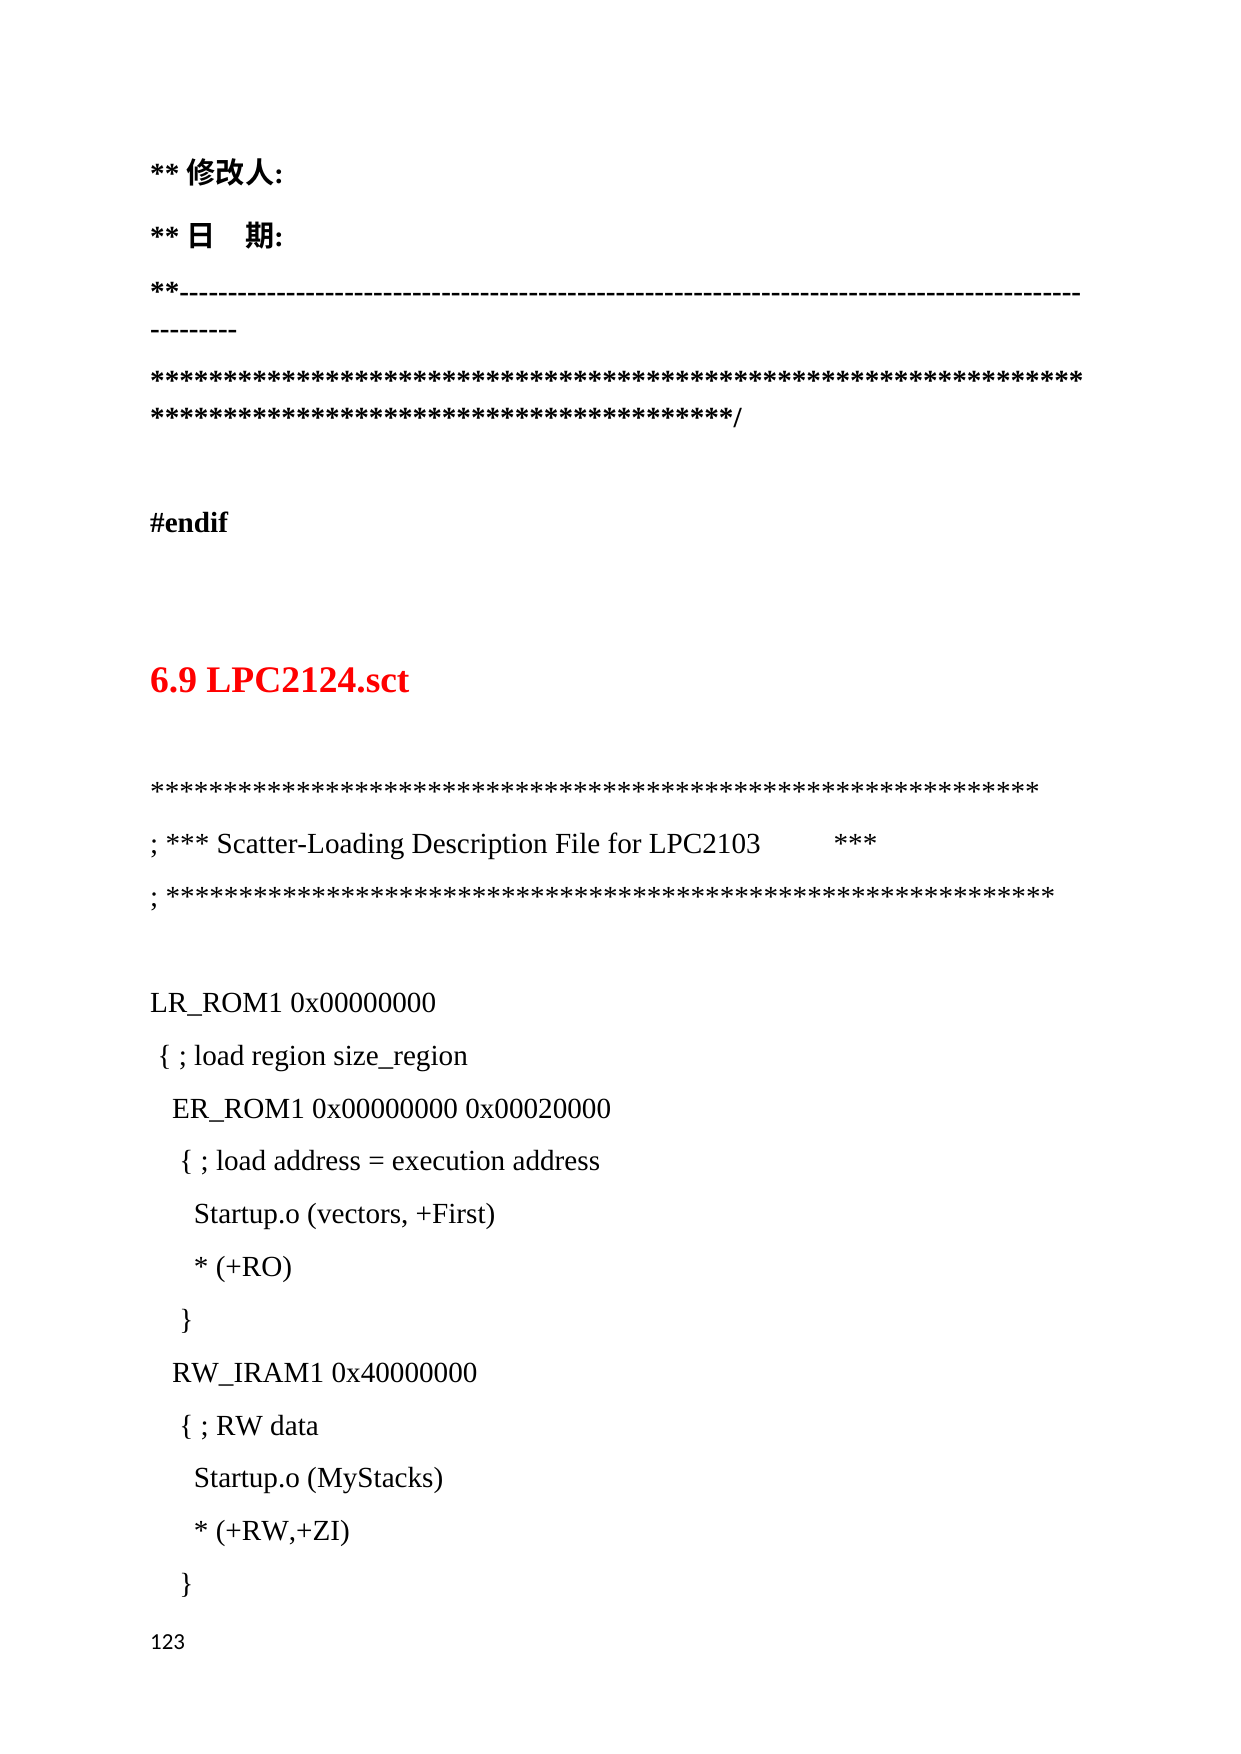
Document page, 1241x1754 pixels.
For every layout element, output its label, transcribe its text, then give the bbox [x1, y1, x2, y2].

text ********************************************************************************************************/ [150, 363, 1090, 433]
text ; ************************************************************* [150, 879, 1090, 913]
text * (+RO) [150, 1249, 1090, 1283]
text { ; load region size_region [150, 1038, 1090, 1071]
text ** 日 期: [150, 212, 1090, 254]
text **------------------------------------------------------------------------------------------------------ [150, 274, 1090, 344]
text #endif [150, 505, 1090, 539]
text ER_ROM1 0x00000000 0x00020000 [150, 1091, 1090, 1124]
text LR_ROM1 0x00000000 [150, 985, 1090, 1019]
text ** 修改人: [150, 150, 1090, 192]
text * (+RW,+ZI) [150, 1513, 1090, 1547]
text ; *** Scatter-Loading Description File for LPC2103 *** [150, 827, 1090, 860]
text Startup.o (MyStacks) [150, 1460, 1090, 1494]
text 6.9 LPC2124.sct [150, 658, 1090, 701]
text RW_IRAM1 0x40000000 [150, 1355, 1090, 1388]
text { ; load address = execution address [150, 1143, 1090, 1177]
text } [150, 1302, 1090, 1336]
text } [150, 1566, 1090, 1599]
text ************************************************************* [150, 774, 1090, 807]
text { ; RW data [150, 1408, 1090, 1441]
text Startup.o (vectors, +First) [150, 1196, 1090, 1230]
